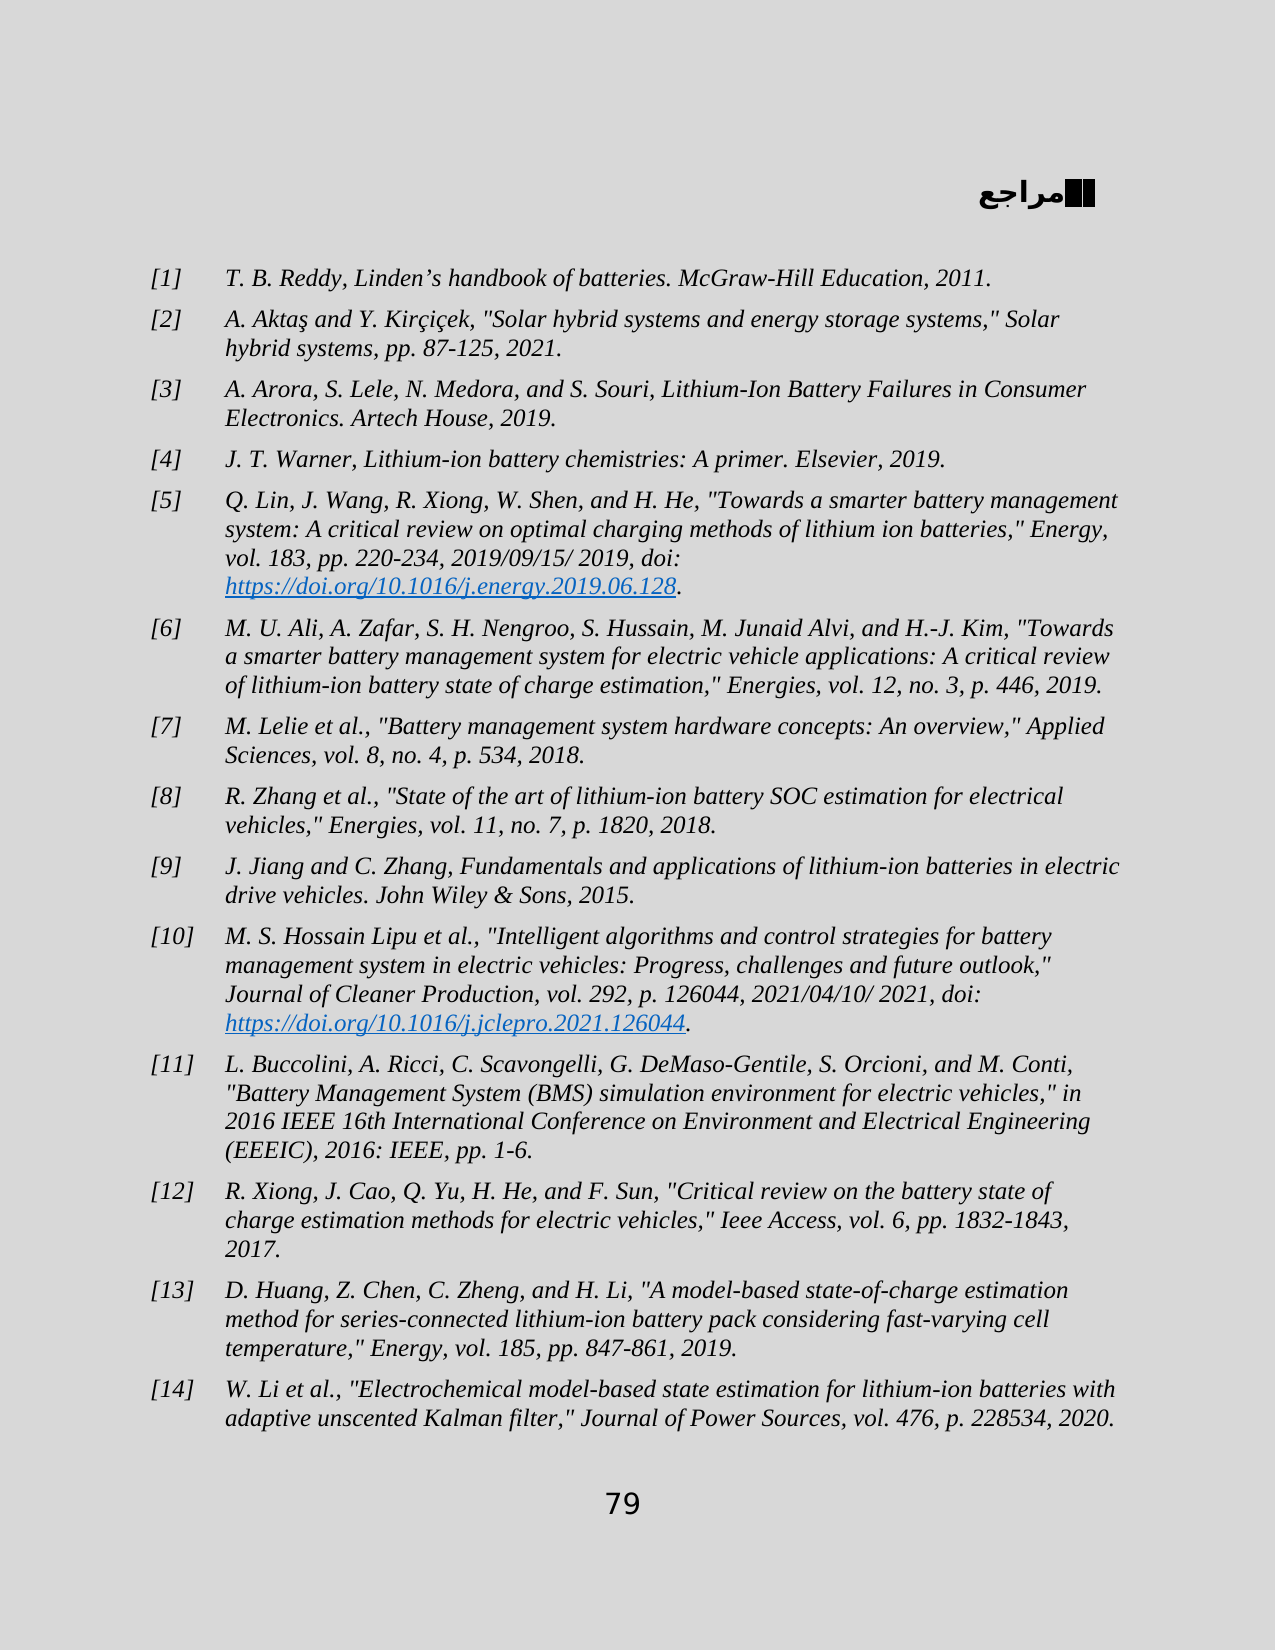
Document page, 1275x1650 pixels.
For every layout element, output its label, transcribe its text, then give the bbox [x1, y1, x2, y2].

text [5] Q. Lin, J. Wang, R. Xiong, W. Shen, and H. He, "Towards a smarter battery management system: A critical review on optimal charging methods of lithium ion batteries," Energy, vol. 183, pp. 220-234, 2019/09/15/ 2019, doi: https://doi.org/10.1016/j.energy.2019.06.128. [150, 485, 1125, 600]
text [6] M. U. Ali, A. Zafar, S. H. Nengroo, S. Hussain, M. Junaid Alvi, and H.-J. Kim, "Towards a smarter battery management system for electric vehicle applications: A critical review of lithium-ion battery state of charge estimation," Energies, vol. 12, no. 3, p. 446, 2019. [150, 613, 1125, 699]
text [9] J. Jiang and C. Zhang, Fundamentals and applications of lithium-ion batteries in electric drive vehicles. John Wiley & Sons, 2015. [150, 851, 1125, 909]
text [8] R. Zhang et al., "State of the art of lithium-ion battery SOC estimation for electrical vehicles," Energies, vol. 11, no. 7, p. 1820, 2018. [150, 781, 1125, 839]
text [13] D. Huang, Z. Chen, C. Zheng, and H. Li, "A model-based state-of-charge estimation method for series-connected lithium-ion battery pack considering fast-varying cell temperature," Energy, vol. 185, pp. 847-861, 2019. [150, 1275, 1125, 1361]
text [10] M. S. Hossain Lipu et al., "Intelligent algorithms and control strategies for battery management system in electric vehicles: Progress, challenges and future outlook," Journal of Cleaner Production, vol. 292, p. 126044, 2021/04/10/ 2021, doi: https://doi.org/10.1016/j.jclepro.2021.126044. [150, 921, 1125, 1036]
text [4] J. T. Warner, Lithium-ion battery chemistries: A primer. Elsevier, 2019. [150, 444, 1125, 473]
text [12] R. Xiong, J. Cao, Q. Yu, H. He, and F. Sun, "Critical review on the battery state of charge estimation methods for electric vehicles," Ieee Access, vol. 6, pp. 1832-1843, 2017. [150, 1176, 1125, 1263]
text [7] M. Lelie et al., "Battery management system hardware concepts: An overview," Applied Sciences, vol. 8, no. 4, p. 534, 2018. [150, 711, 1125, 769]
text [2] A. Aktaş and Y. Kirçiçek, "Solar hybrid systems and energy storage systems," Solar hybrid systems, pp. 87-125, 2021. [150, 304, 1125, 361]
text [1] T. B. Reddy, Linden’s handbook of batteries. McGraw-Hill Education, 2011. [150, 263, 1125, 291]
text [14] W. Li et al., "Electrochemical model-based state estimation for lithium-ion batteries with adaptive unscented Kalman filter," Journal of Power Sources, vol. 476, p. 228534, 2020. [150, 1374, 1125, 1431]
text [11] L. Buccolini, A. Ricci, C. Scavongelli, G. DeMaso-Gentile, S. Orcioni, and M. Conti, "Battery Management System (BMS) simulation environment for electric vehicles," in 2016 IEEE 16th International Conference on Environment and Electrical Engineering (EEEIC), 2016: IEEE, pp. 1-6. [150, 1049, 1125, 1164]
text مراجع [150, 175, 1117, 209]
text [3] A. Arora, S. Lele, N. Medora, and S. Souri, Lithium-Ion Battery Failures in Consumer Electronics. Artech House, 2019. [150, 374, 1125, 431]
